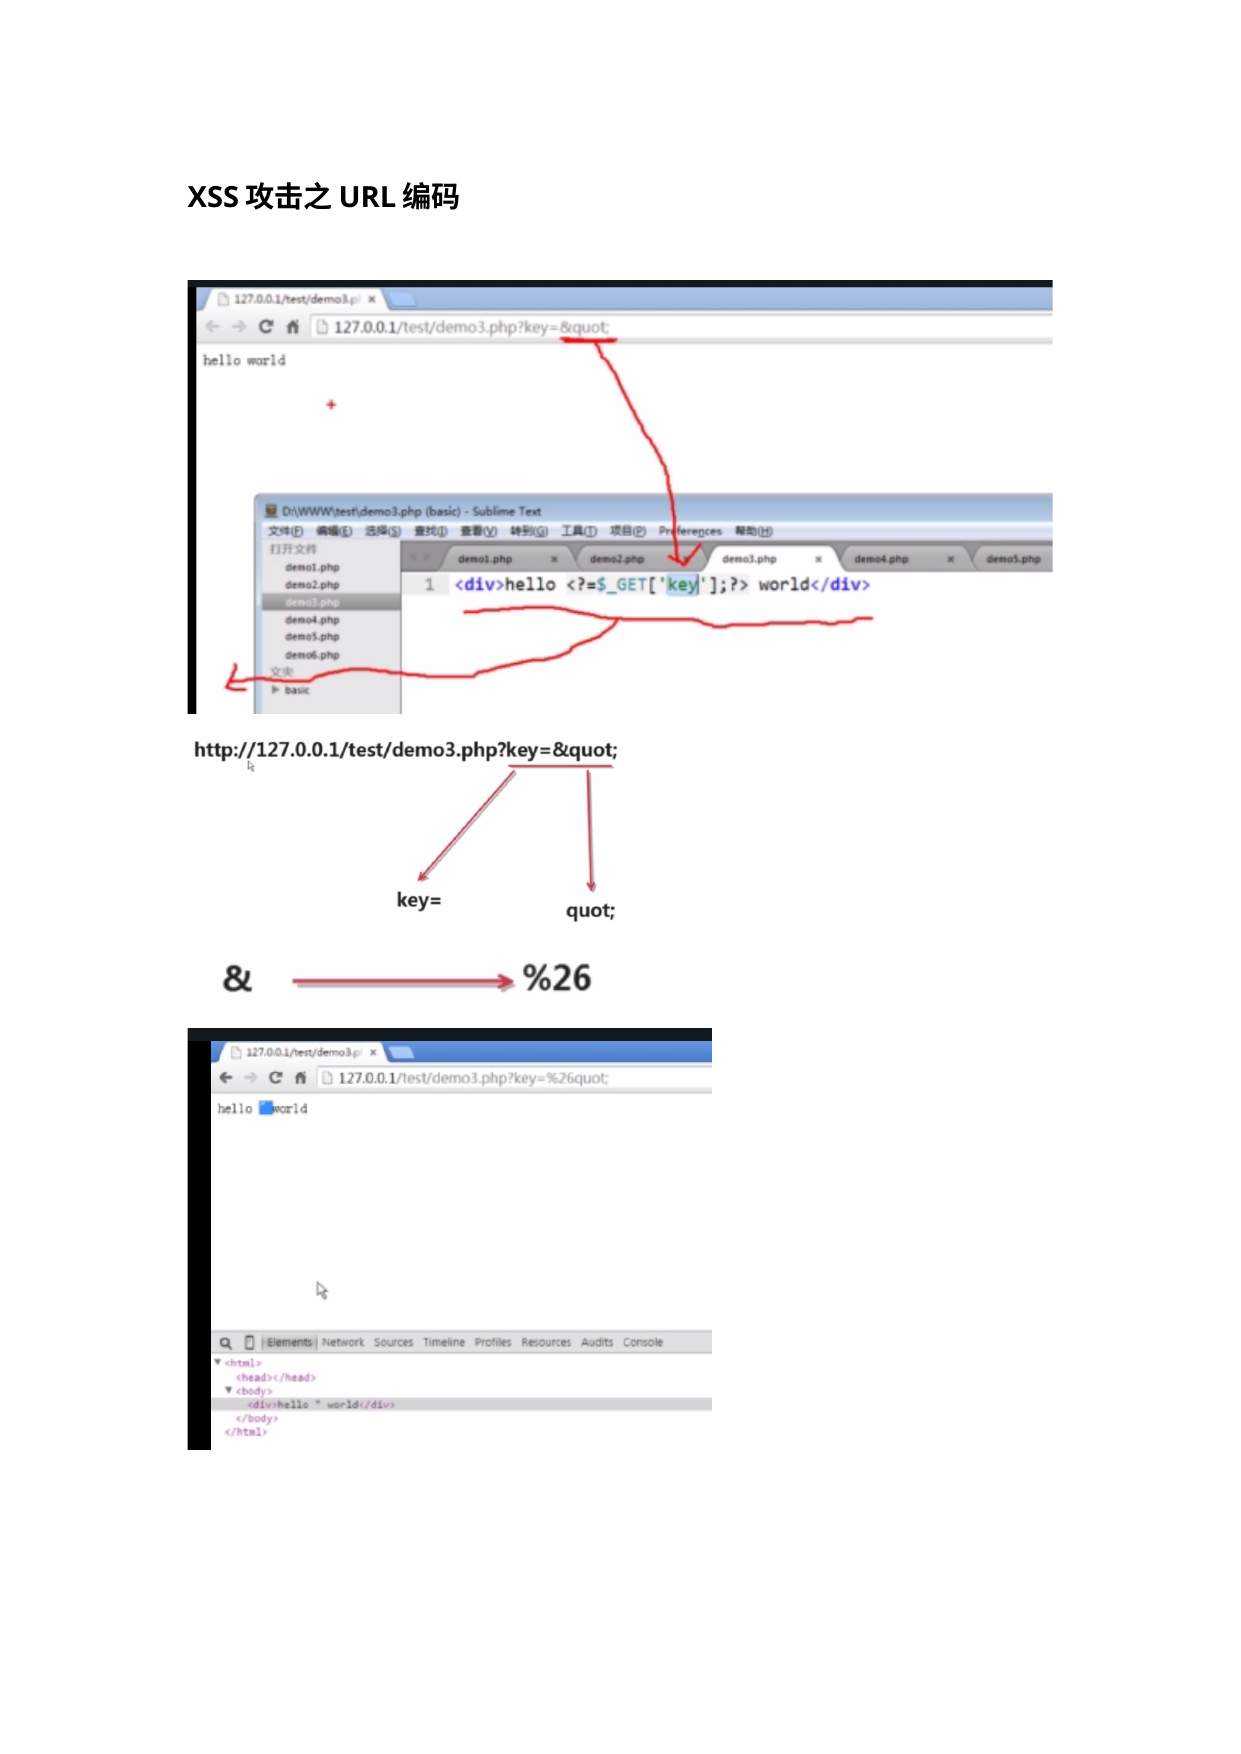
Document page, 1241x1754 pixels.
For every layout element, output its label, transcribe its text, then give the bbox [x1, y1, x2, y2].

picture [187, 1028, 712, 1450]
picture [187, 735, 619, 928]
subtitle XSS攻击之URL编码 [187, 162, 1053, 227]
picture [187, 280, 1053, 714]
picture [187, 930, 612, 1008]
